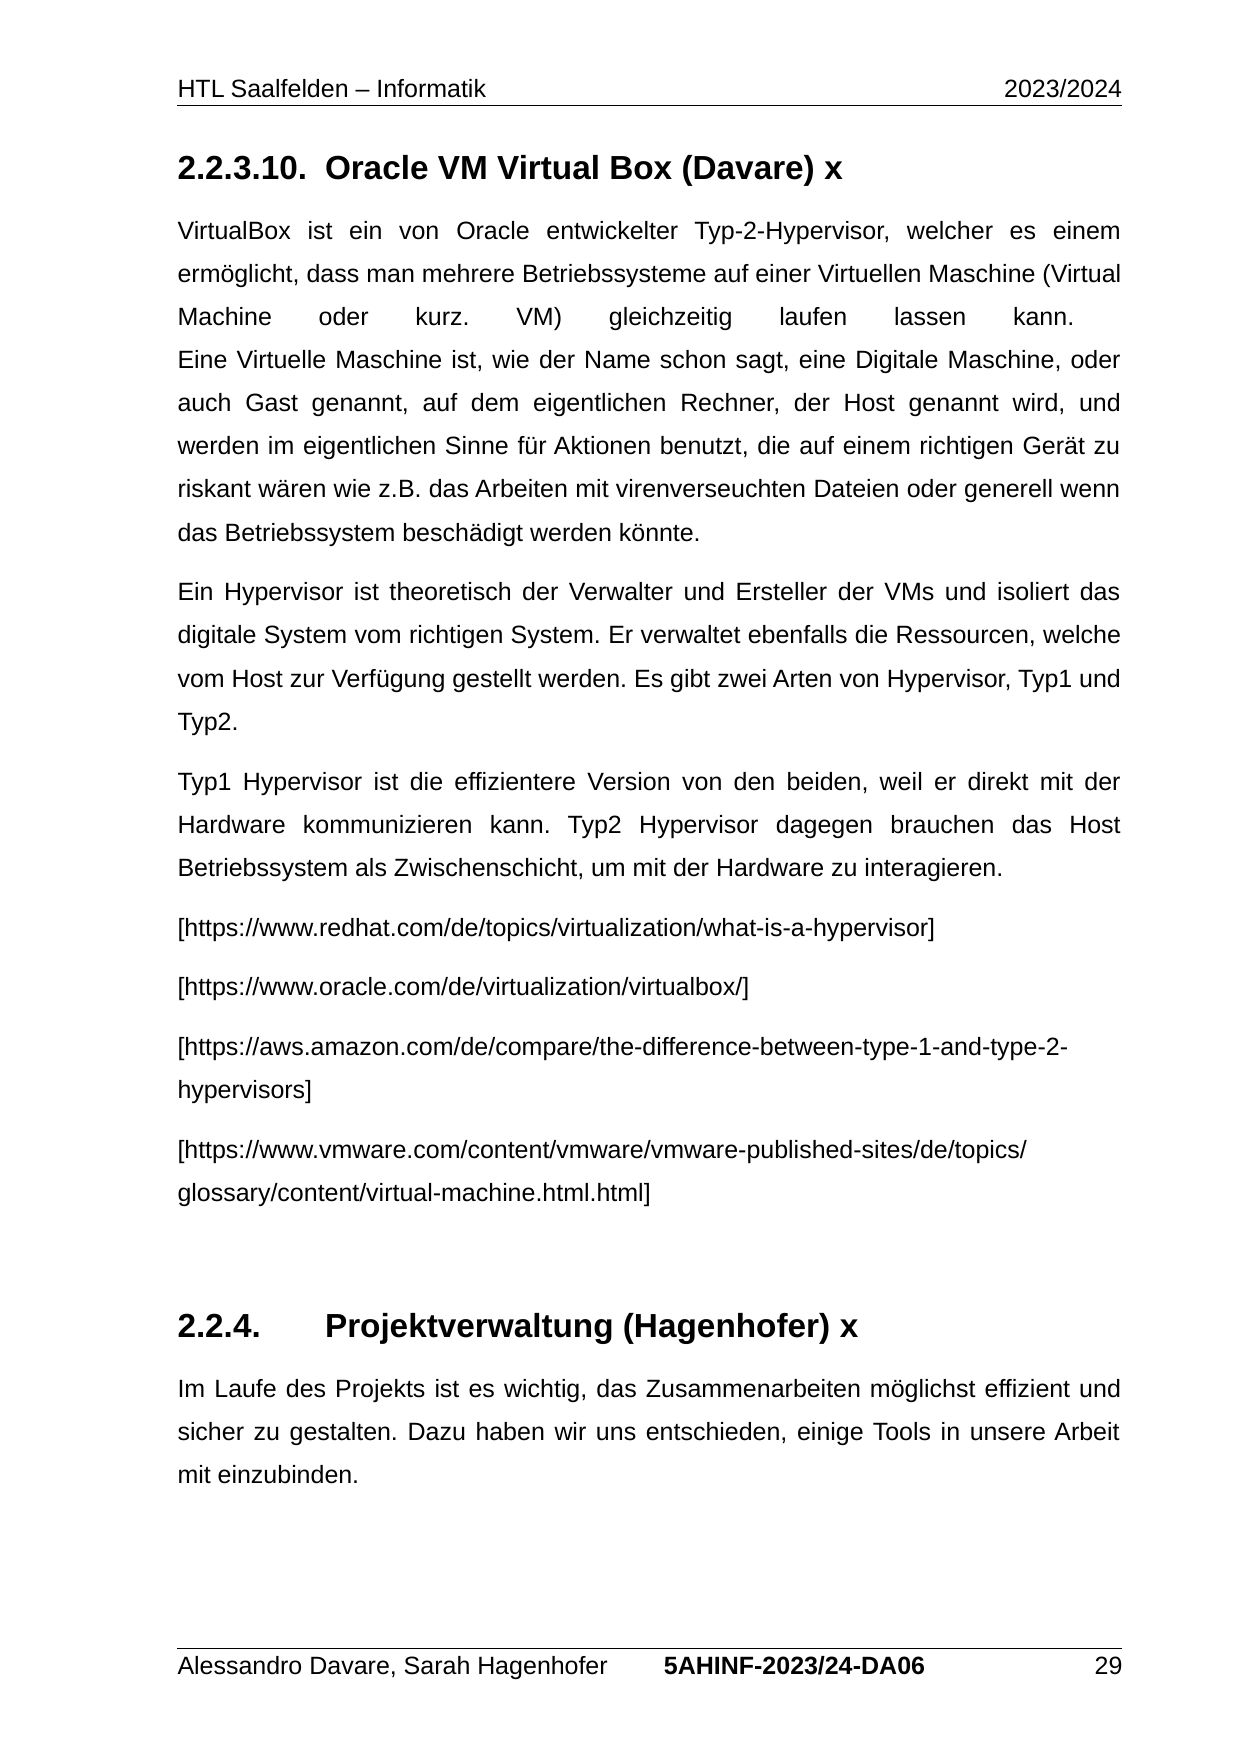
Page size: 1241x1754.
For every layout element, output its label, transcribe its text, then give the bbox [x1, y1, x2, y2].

text VirtualBox ist ein von Oracle entwickelter Typ-2-Hypervisor, welcher es einem ermöglicht, dass man mehrere Betriebssysteme auf einer Virtuellen Maschine (Virtual Machine oder kurz. VM) gleichzeitig laufen lassen kann. Eine Virtuelle Maschine ist, wie der Name schon sagt, eine Digitale Maschine, oder auch Gast genannt, auf dem eigentlichen Rechner, der Host genannt wird, und werden im eigentlichen Sinne für Aktionen benutzt, die auf einem richtigen Gerät zu riskant wären wie z.B. das Arbeiten mit virenverseuchten Dateien oder generell wenn das Betriebssystem beschädigt werden könnte. [177, 216, 1122, 546]
subtitle Oracle VM Virtual Box (Davare) x [177, 148, 1122, 186]
subtitle Projektverwaltung (Hagenhofer) x [177, 1306, 1122, 1344]
text [https://aws.amazon.com/de/compare/the-difference-between-type-1-and-type-2-hypervisors] [177, 1032, 1122, 1104]
text [https://www.vmware.com/content/vmware/vmware-published-sites/de/topics/glossary/content/virtual-machine.html.html] [177, 1135, 1122, 1207]
text [https://www.oracle.com/de/virtualization/virtualbox/] [177, 972, 1122, 1001]
text Ein Hypervisor ist theoretisch der Verwalter und Ersteller der VMs und isoliert das digitale System vom richtigen System. Er verwaltet ebenfalls die Ressourcen, welche vom Host zur Verfügung gestellt werden. Es gibt zwei Arten von Hypervisor, Typ1 und Typ2. [177, 577, 1122, 736]
text [https://www.redhat.com/de/topics/virtualization/what-is-a-hypervisor] [177, 913, 1122, 941]
text Im Laufe des Projekts ist es wichtig, das Zusammenarbeiten möglichst effizient und sicher zu gestalten. Dazu haben wir uns entschieden, einige Tools in unsere Arbeit mit einzubinden. [177, 1374, 1122, 1489]
text Typ1 Hypervisor ist die effizientere Version von den beiden, weil er direkt mit der Hardware kommunizieren kann. Typ2 Hypervisor dagegen brauchen das Host Betriebssystem als Zwischenschicht, um mit der Hardware zu interagieren. [177, 767, 1122, 882]
